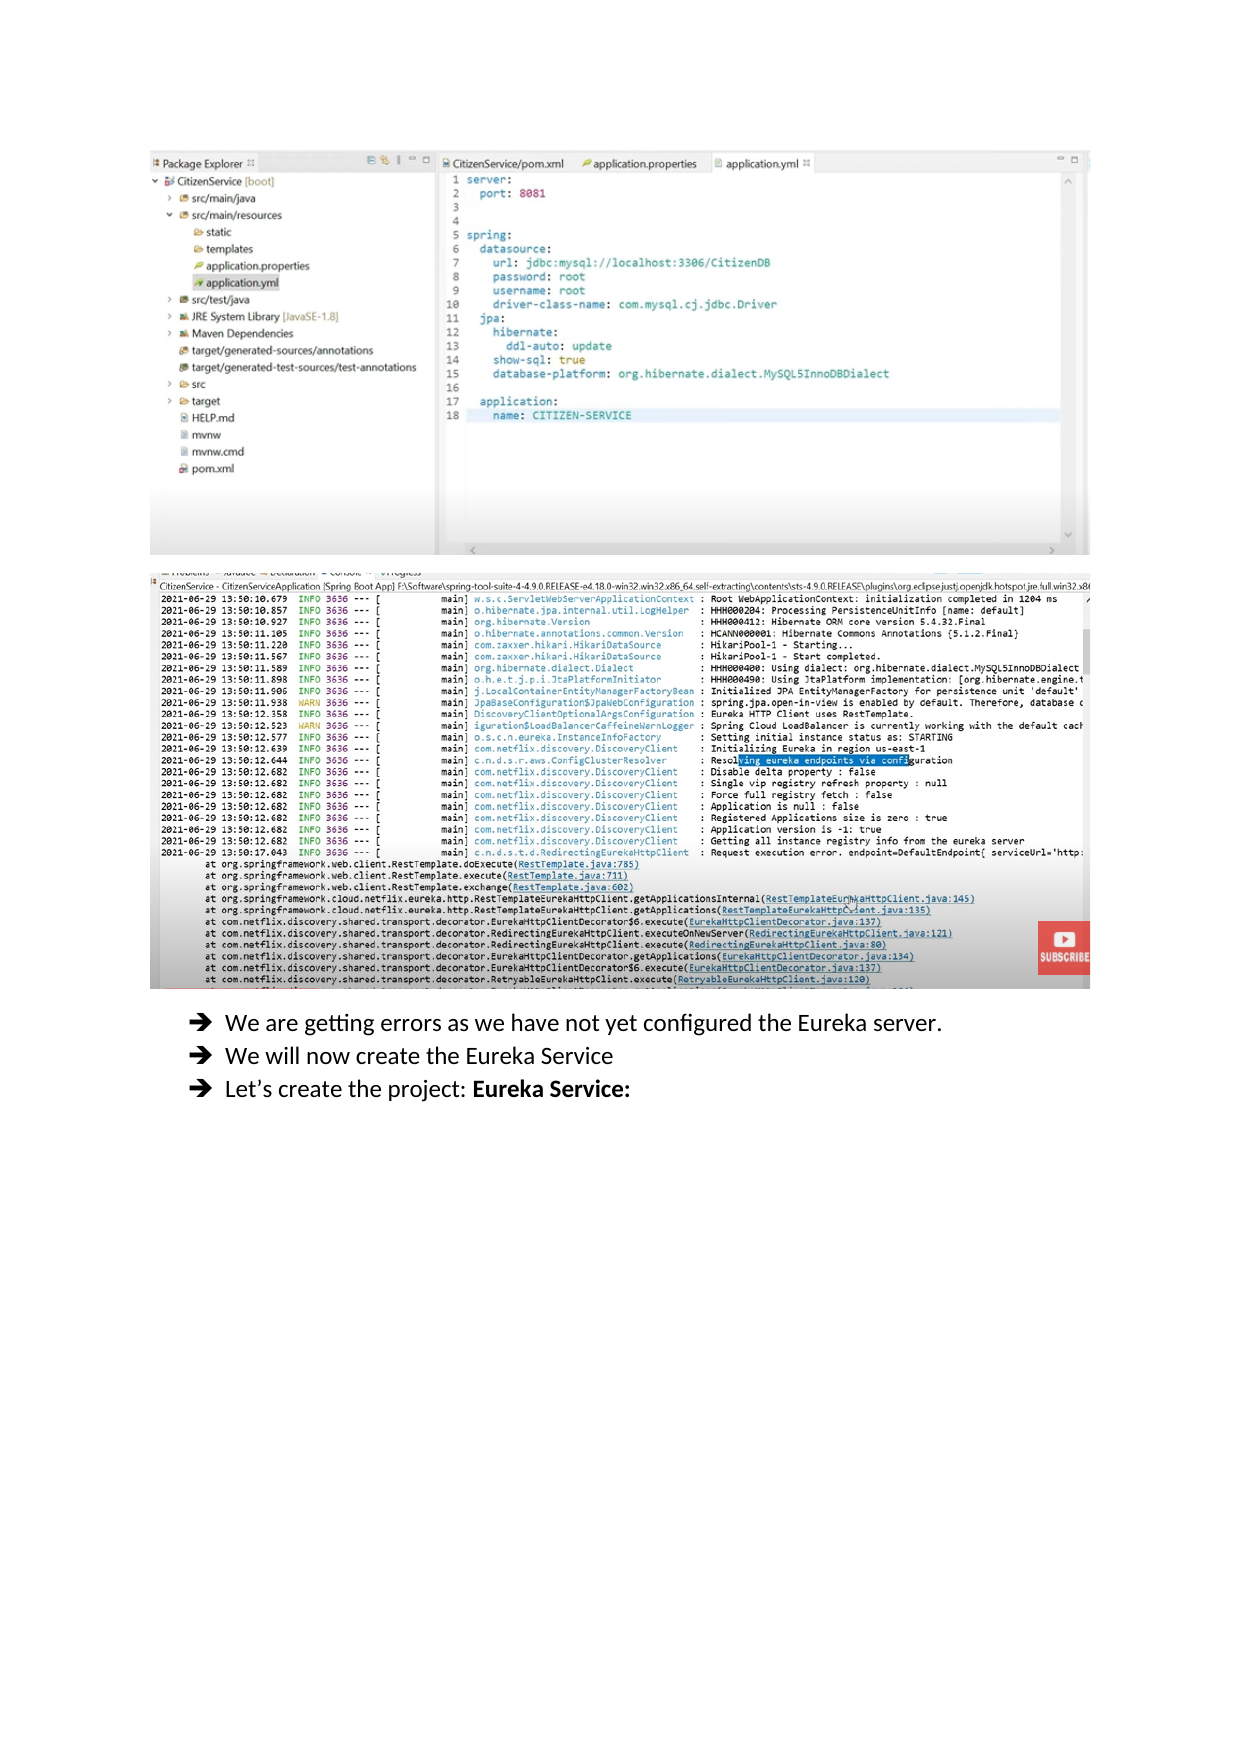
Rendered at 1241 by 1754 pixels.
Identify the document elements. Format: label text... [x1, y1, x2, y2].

list We will now create the Eureka Service [187, 1041, 1090, 1071]
list Let’s create the project: Eureka Service: [187, 1073, 1090, 1104]
picture [150, 573, 1091, 989]
picture [150, 150, 1091, 555]
list We are getting errors as we have not yet configured the Eureka server. [187, 1008, 1090, 1038]
